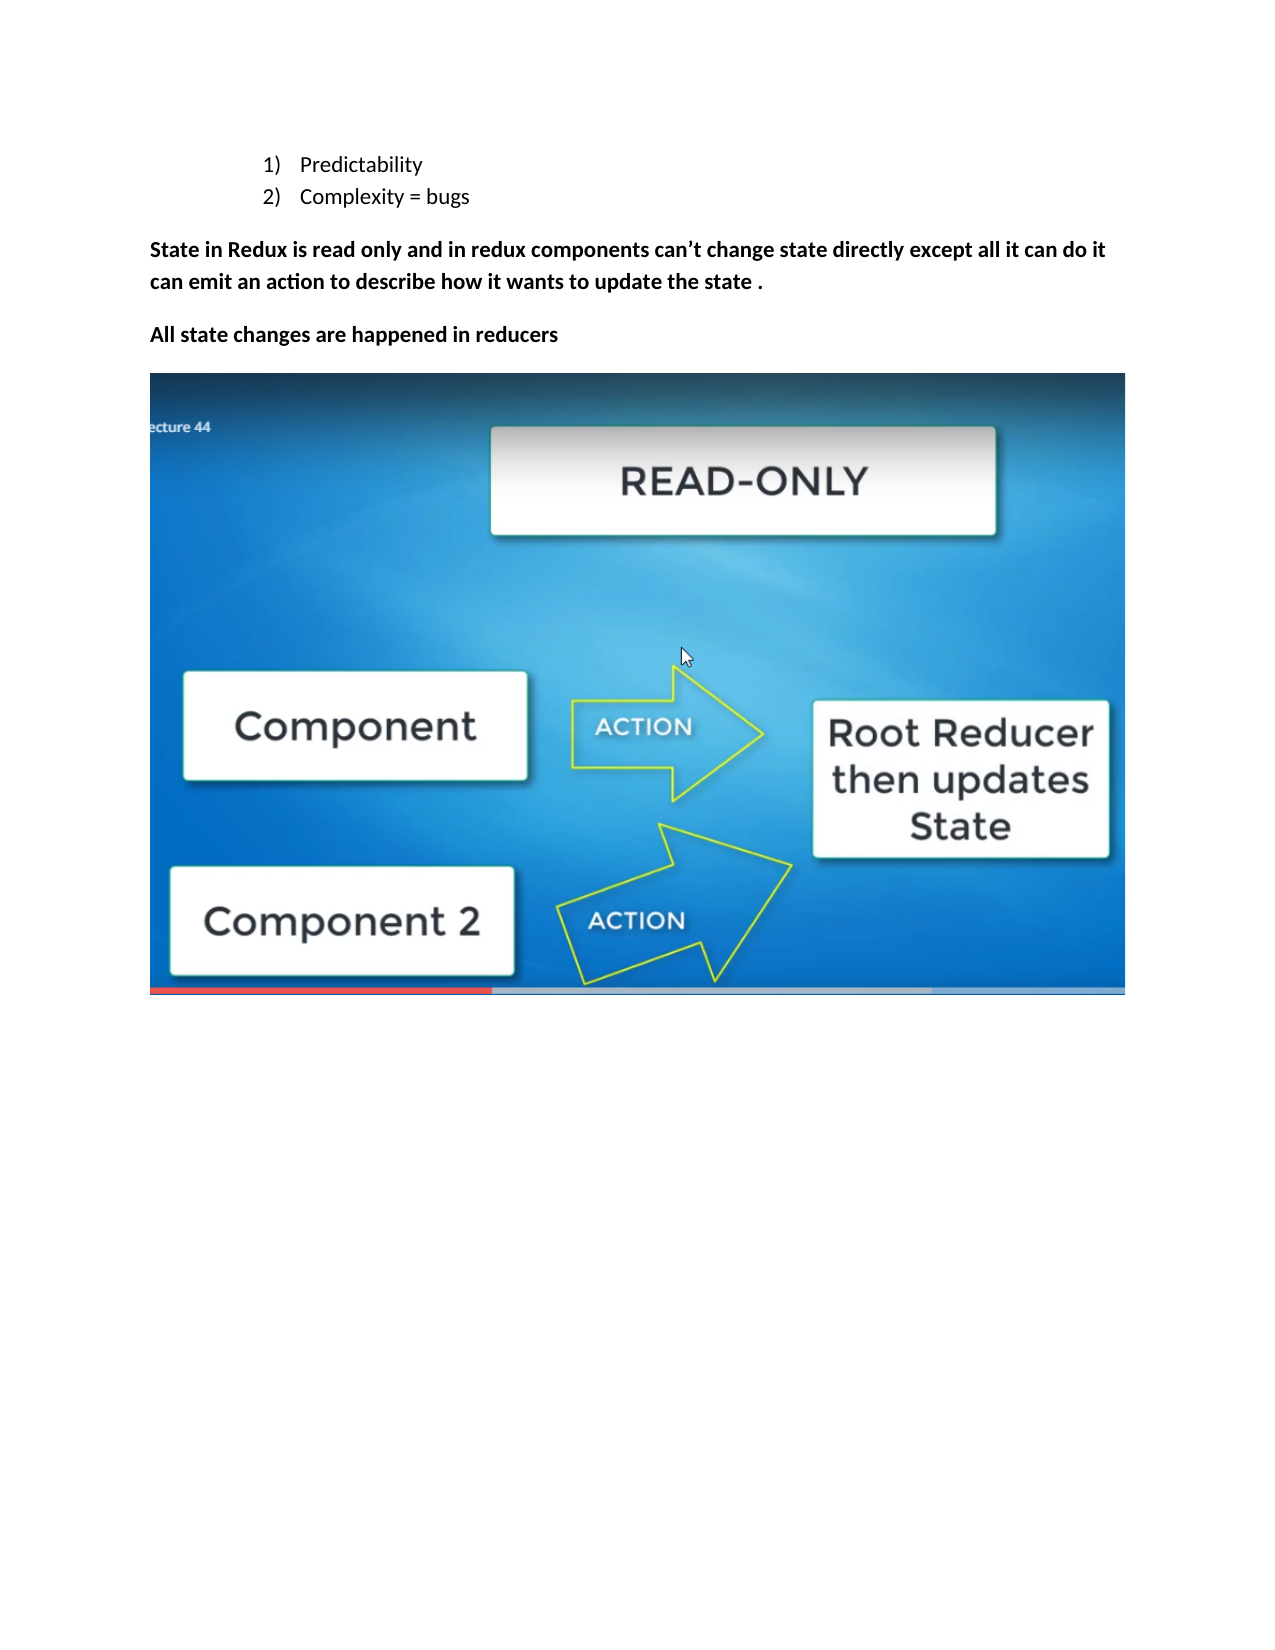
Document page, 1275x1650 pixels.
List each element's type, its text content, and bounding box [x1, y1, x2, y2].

list Predictability [262, 150, 1125, 178]
text State in Redux is read only and in redux components can’t change state directly except all it can do it can emit an action to describe how it wants to update the state . [150, 235, 1125, 295]
list Complexity = bugs [262, 182, 1125, 210]
text All state changes are happened in reducers [150, 320, 1125, 348]
picture [150, 373, 1125, 995]
